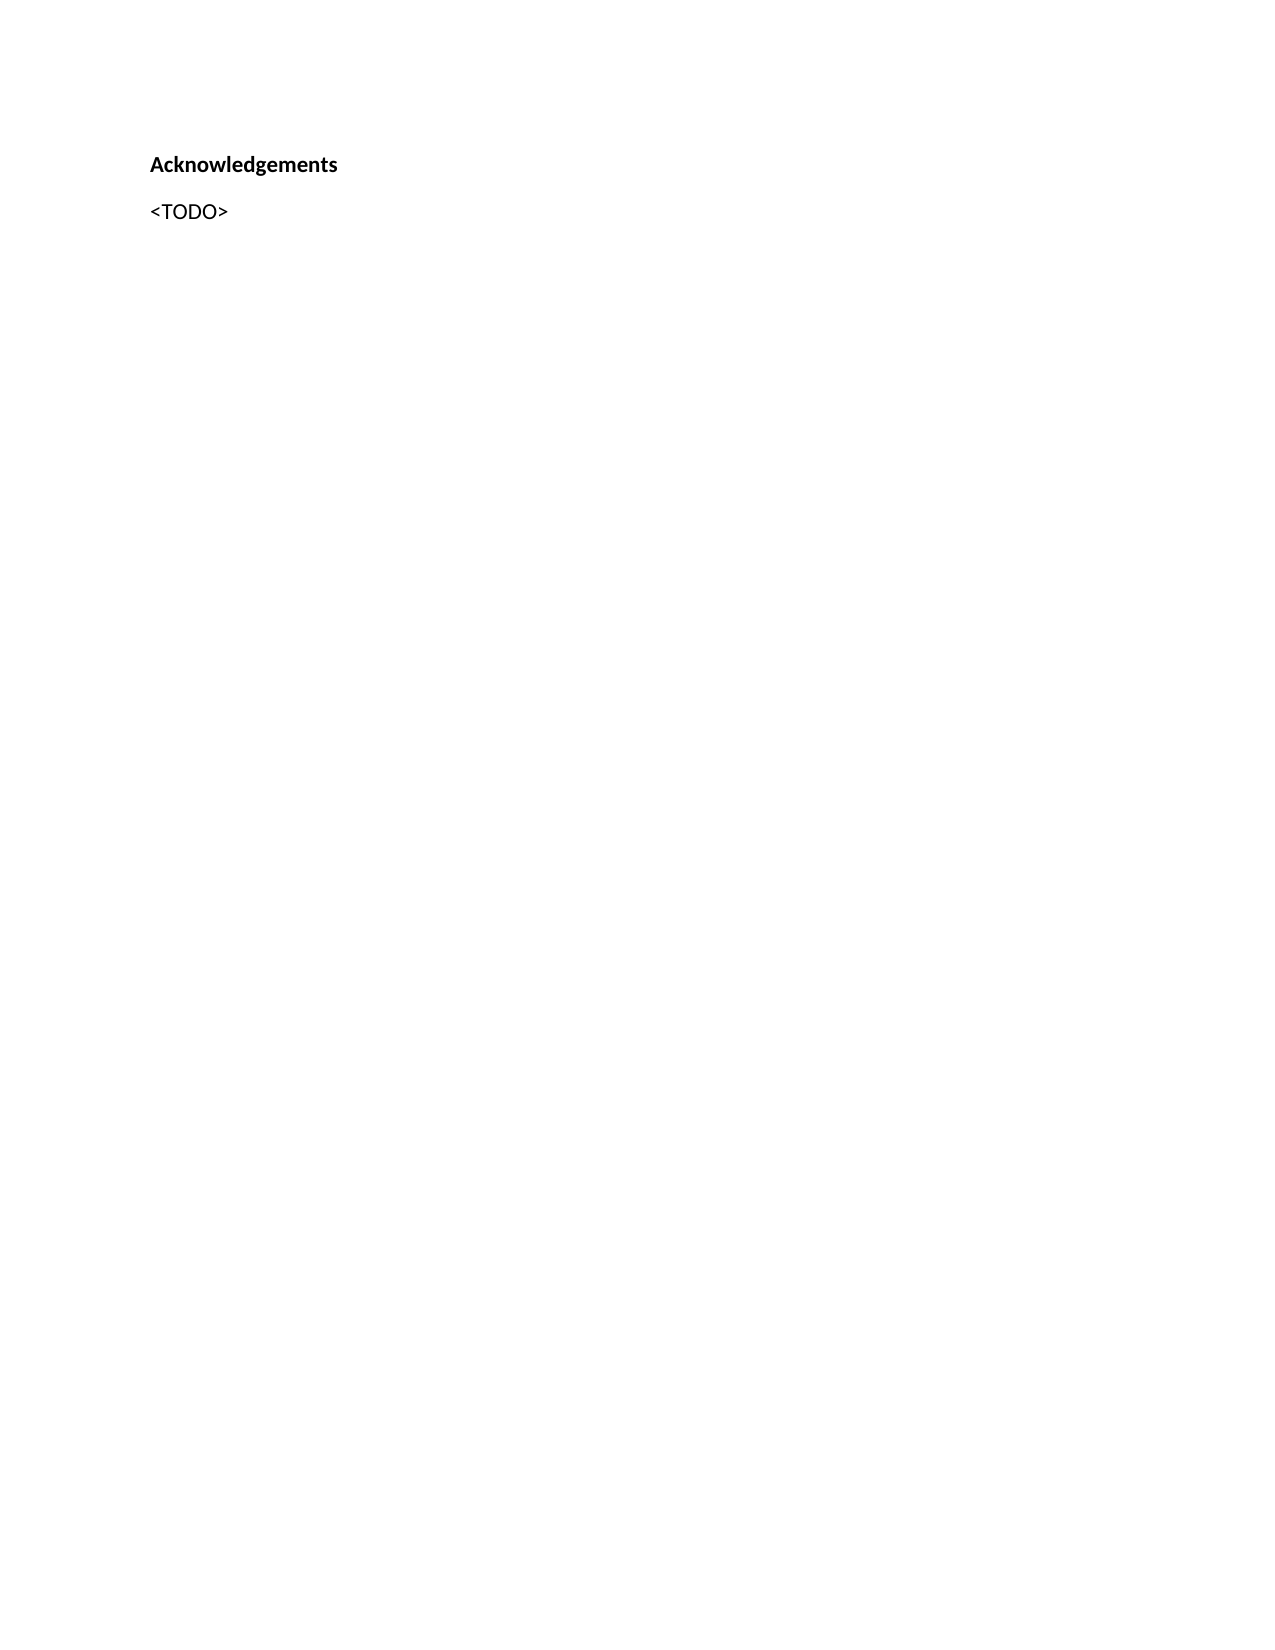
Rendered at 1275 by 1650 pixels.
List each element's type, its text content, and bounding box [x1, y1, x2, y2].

text Acknowledgements [150, 150, 1125, 178]
text <TODO> [150, 197, 1125, 225]
